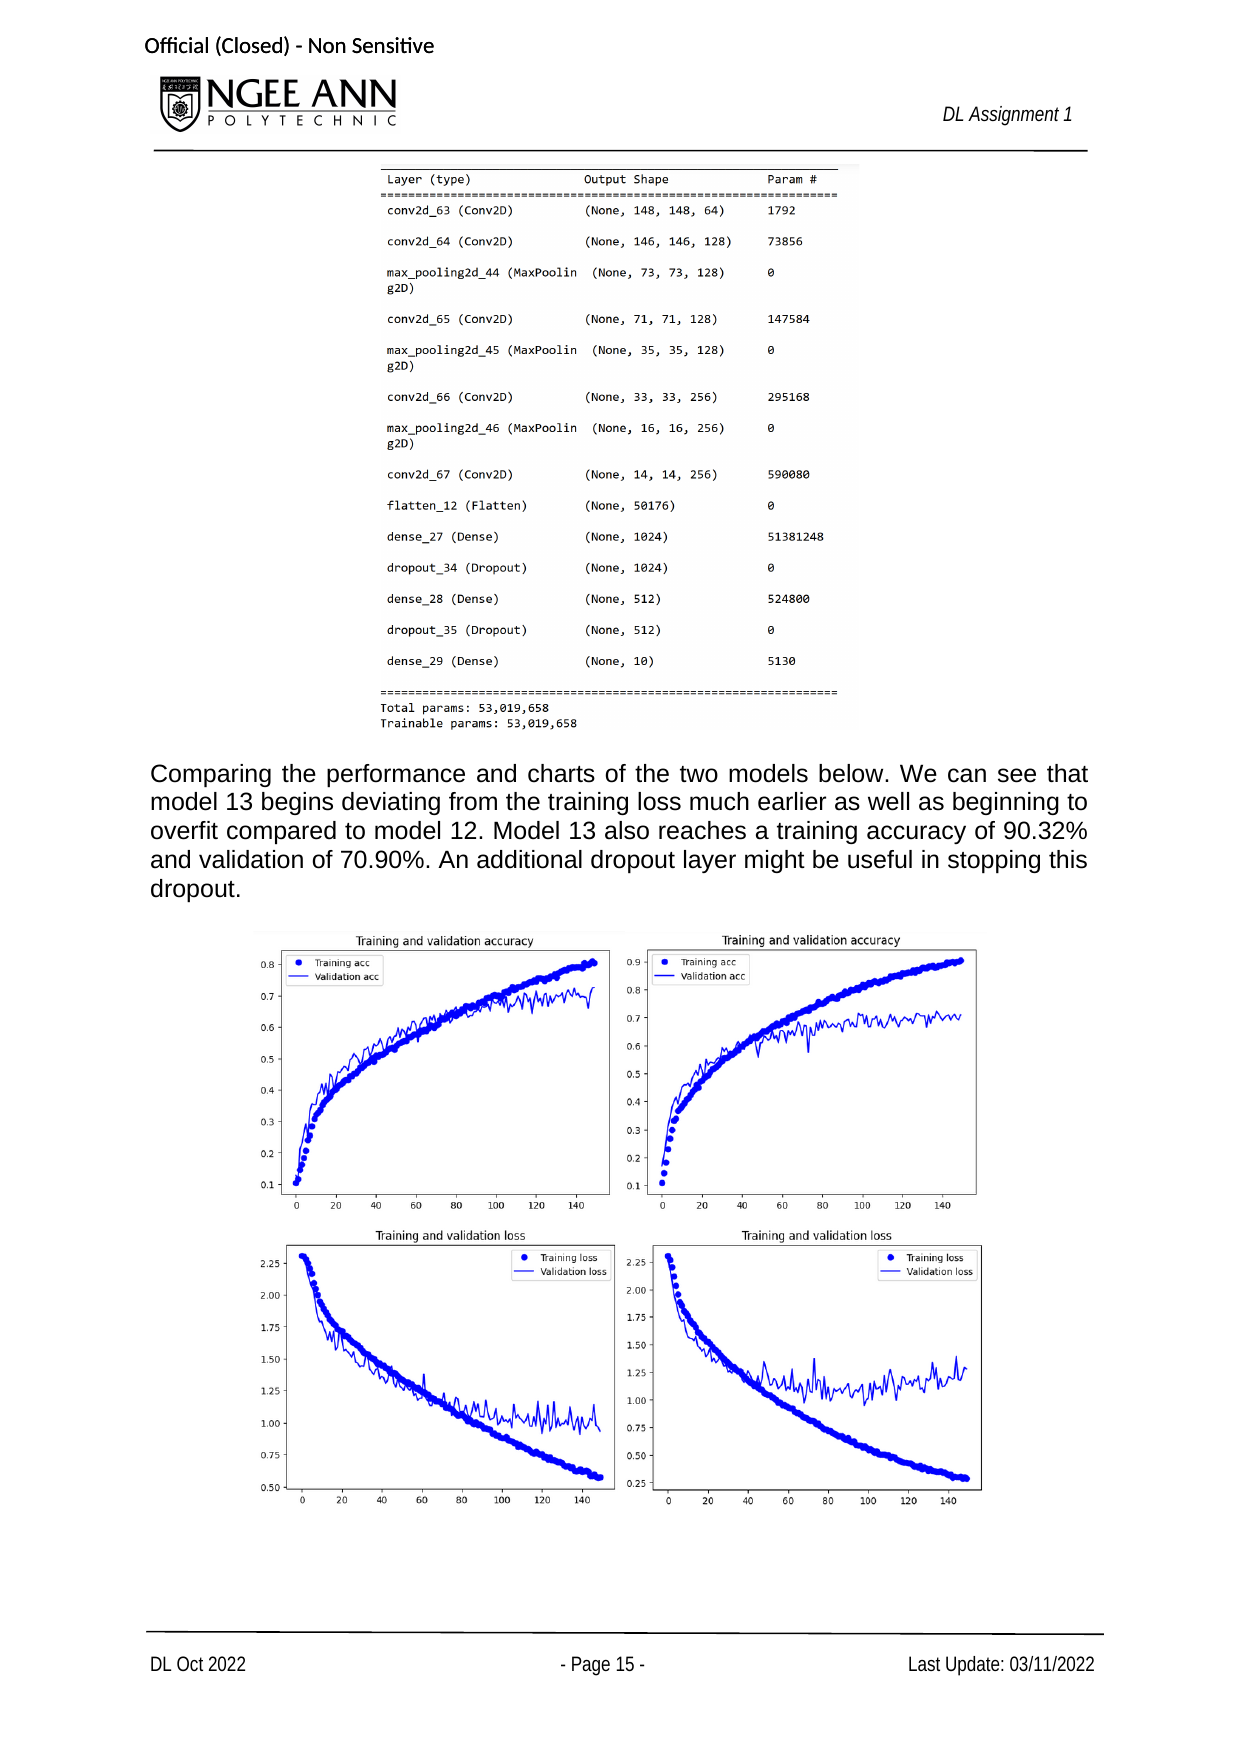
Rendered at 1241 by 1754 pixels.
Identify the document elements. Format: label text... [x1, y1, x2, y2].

picture [150, 75, 402, 134]
text Comparing the performance and charts of the two models below. We can see that model 13 begins deviating from the training loss much earlier as well as beginning to overfit compared to model 12. Model 13 also reaches a training accuracy of 90.32% and validation of 70.90%. An additional dropout layer might be useful in stopping this dropout. [150, 758, 1090, 902]
picture [380, 164, 860, 730]
picture [253, 931, 988, 1511]
